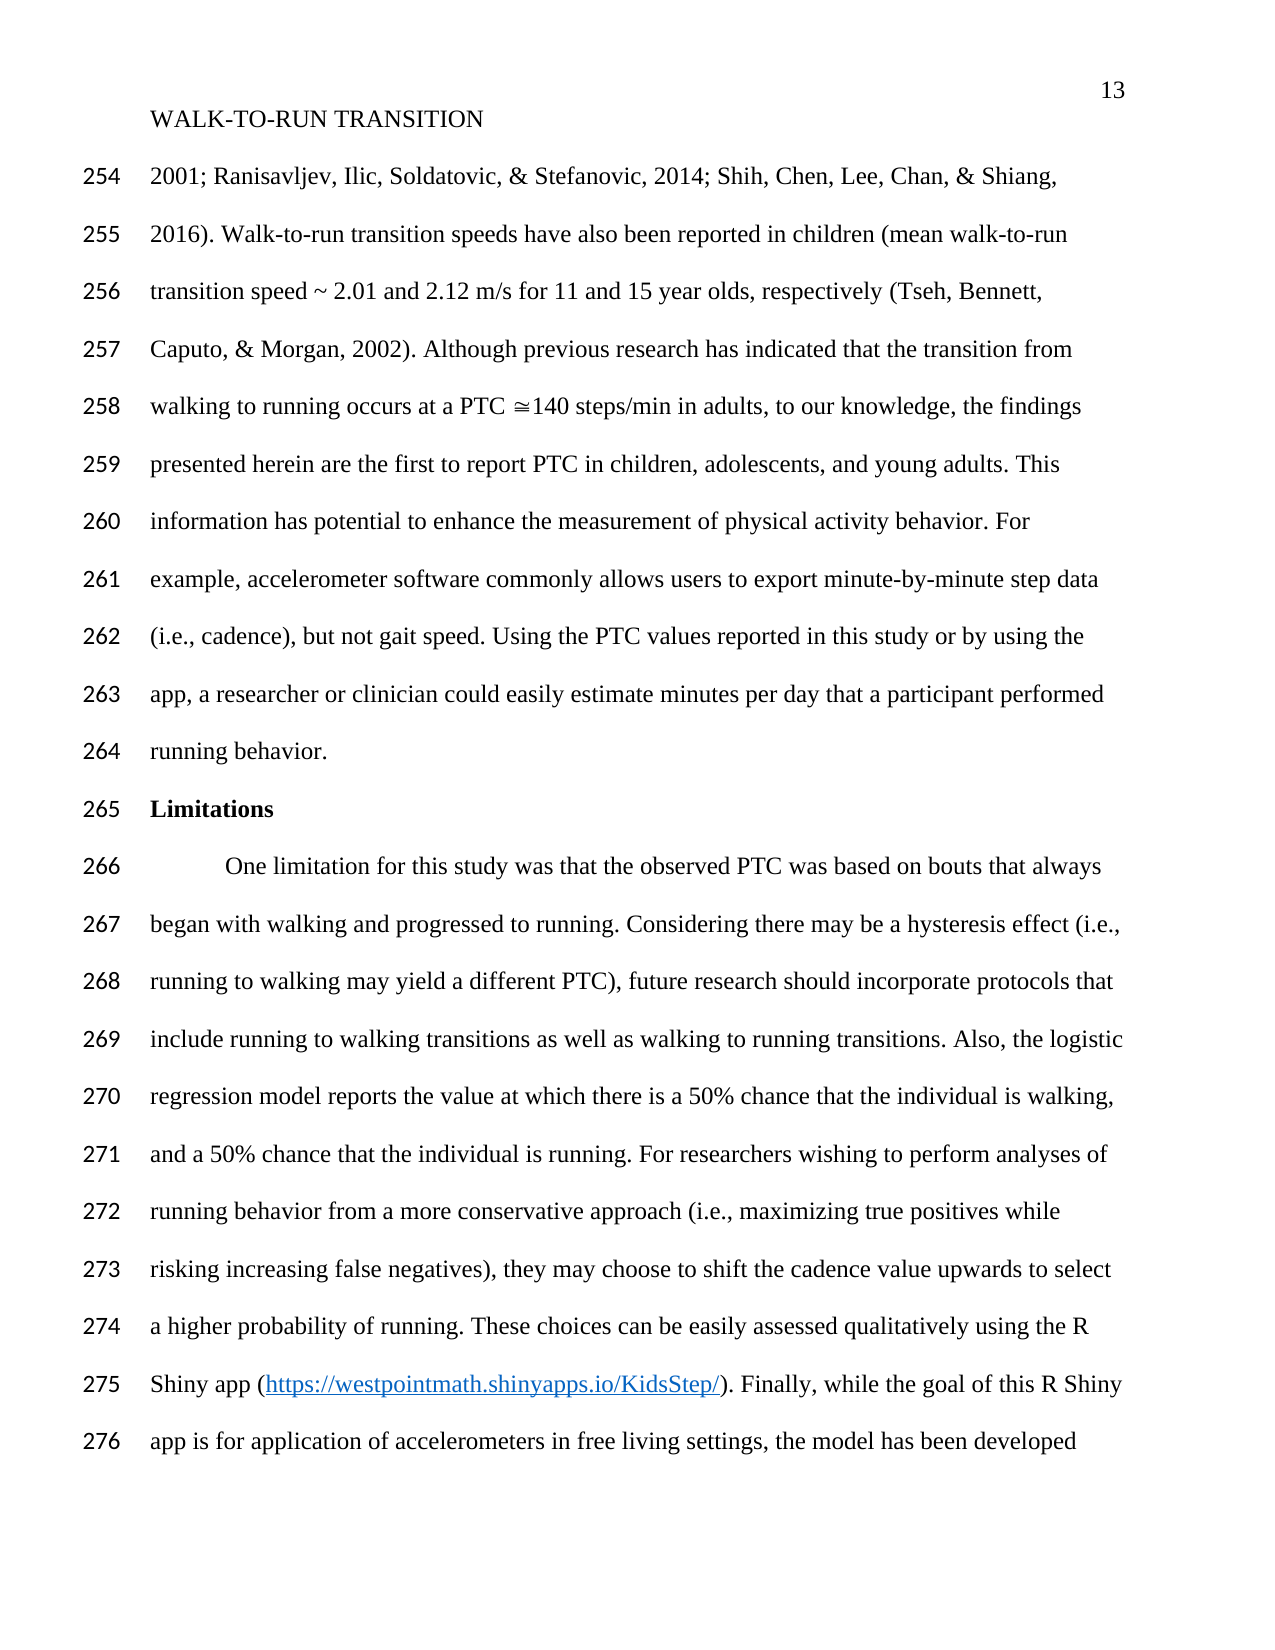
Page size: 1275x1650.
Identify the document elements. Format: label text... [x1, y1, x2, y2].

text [150, 161, 1125, 765]
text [150, 851, 1125, 1455]
text Limitations [150, 794, 1125, 822]
